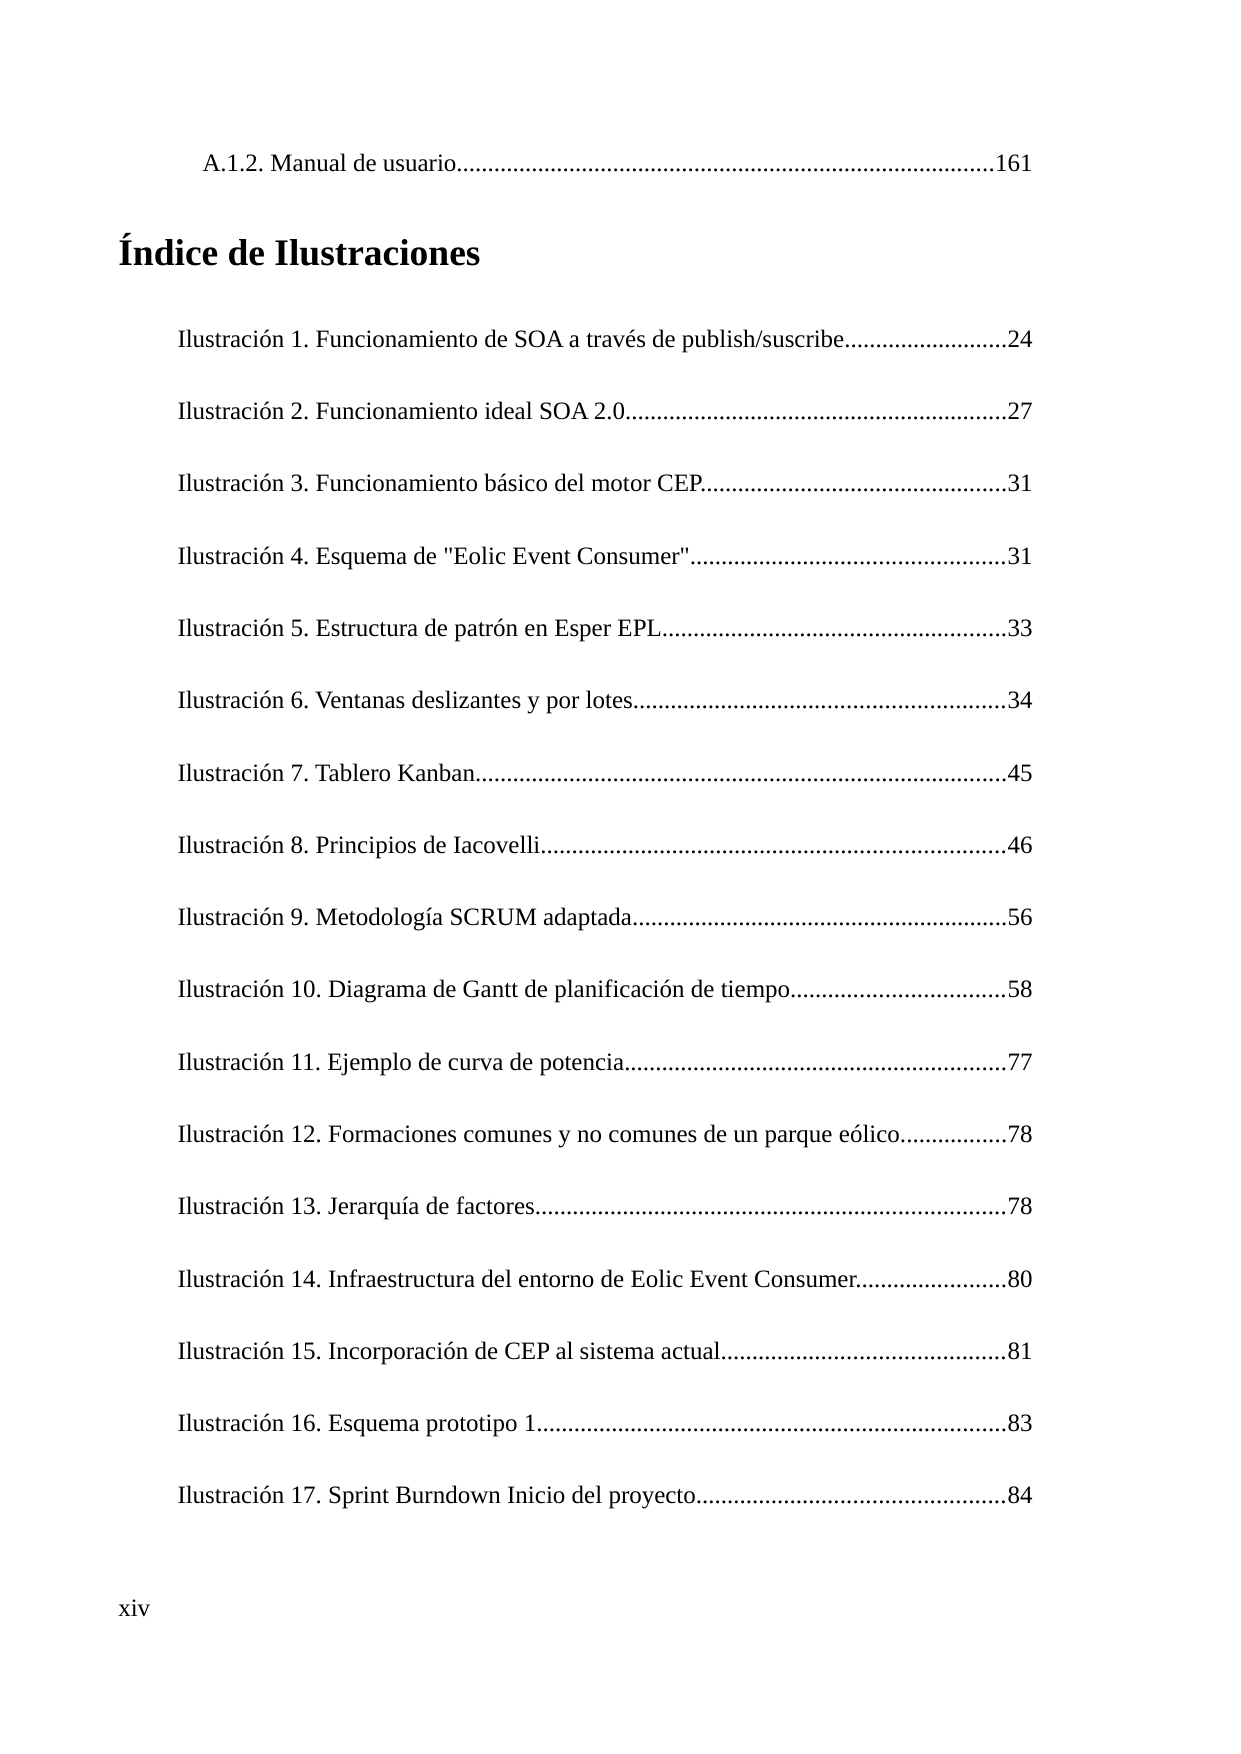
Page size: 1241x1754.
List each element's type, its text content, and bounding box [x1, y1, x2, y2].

text Ilustración 5. Estructura de patrón en Esper EPL. 33 [118, 613, 1033, 642]
text Ilustración 6. Ventanas deslizantes y por lotes. 34 [118, 685, 1033, 714]
text Ilustración 4. Esquema de "Eolic Event Consumer". 31 [118, 541, 1033, 569]
text Ilustración 12. Formaciones comunes y no comunes de un parque eólico. 78 [118, 1119, 1033, 1148]
text Ilustración 9. Metodología SCRUM adaptada. 56 [118, 902, 1033, 931]
text Ilustración 10. Diagrama de Gantt de planificación de tiempo. 58 [118, 974, 1033, 1003]
text Ilustración 16. Esquema prototipo 1. 83 [118, 1408, 1033, 1437]
text Ilustración 1. Funcionamiento de SOA a través de publish/suscribe. 24 [118, 324, 1033, 353]
text Ilustración 15. Incorporación de CEP al sistema actual. 81 [118, 1336, 1033, 1365]
text Ilustración 14. Infraestructura del entorno de Eolic Event Consumer. 80 [118, 1264, 1033, 1292]
text Ilustración 7. Tablero Kanban. 45 [118, 758, 1033, 786]
text Ilustración 17. Sprint Burndown Inicio del proyecto. 84 [118, 1481, 1033, 1509]
text Ilustración 13. Jerarquía de factores. 78 [118, 1191, 1033, 1220]
text Ilustración 2. Funcionamiento ideal SOA 2.0. 27 [118, 396, 1033, 425]
text Ilustración 8. Principios de Iacovelli. 46 [118, 830, 1033, 859]
text A.1.2. Manual de usuario 161 [143, 148, 1033, 176]
text Ilustración 3. Funcionamiento básico del motor CEP. 31 [118, 468, 1033, 497]
subtitle Índice de Ilustraciones [118, 230, 1033, 273]
text Ilustración 11. Ejemplo de curva de potencia. 77 [118, 1047, 1033, 1076]
